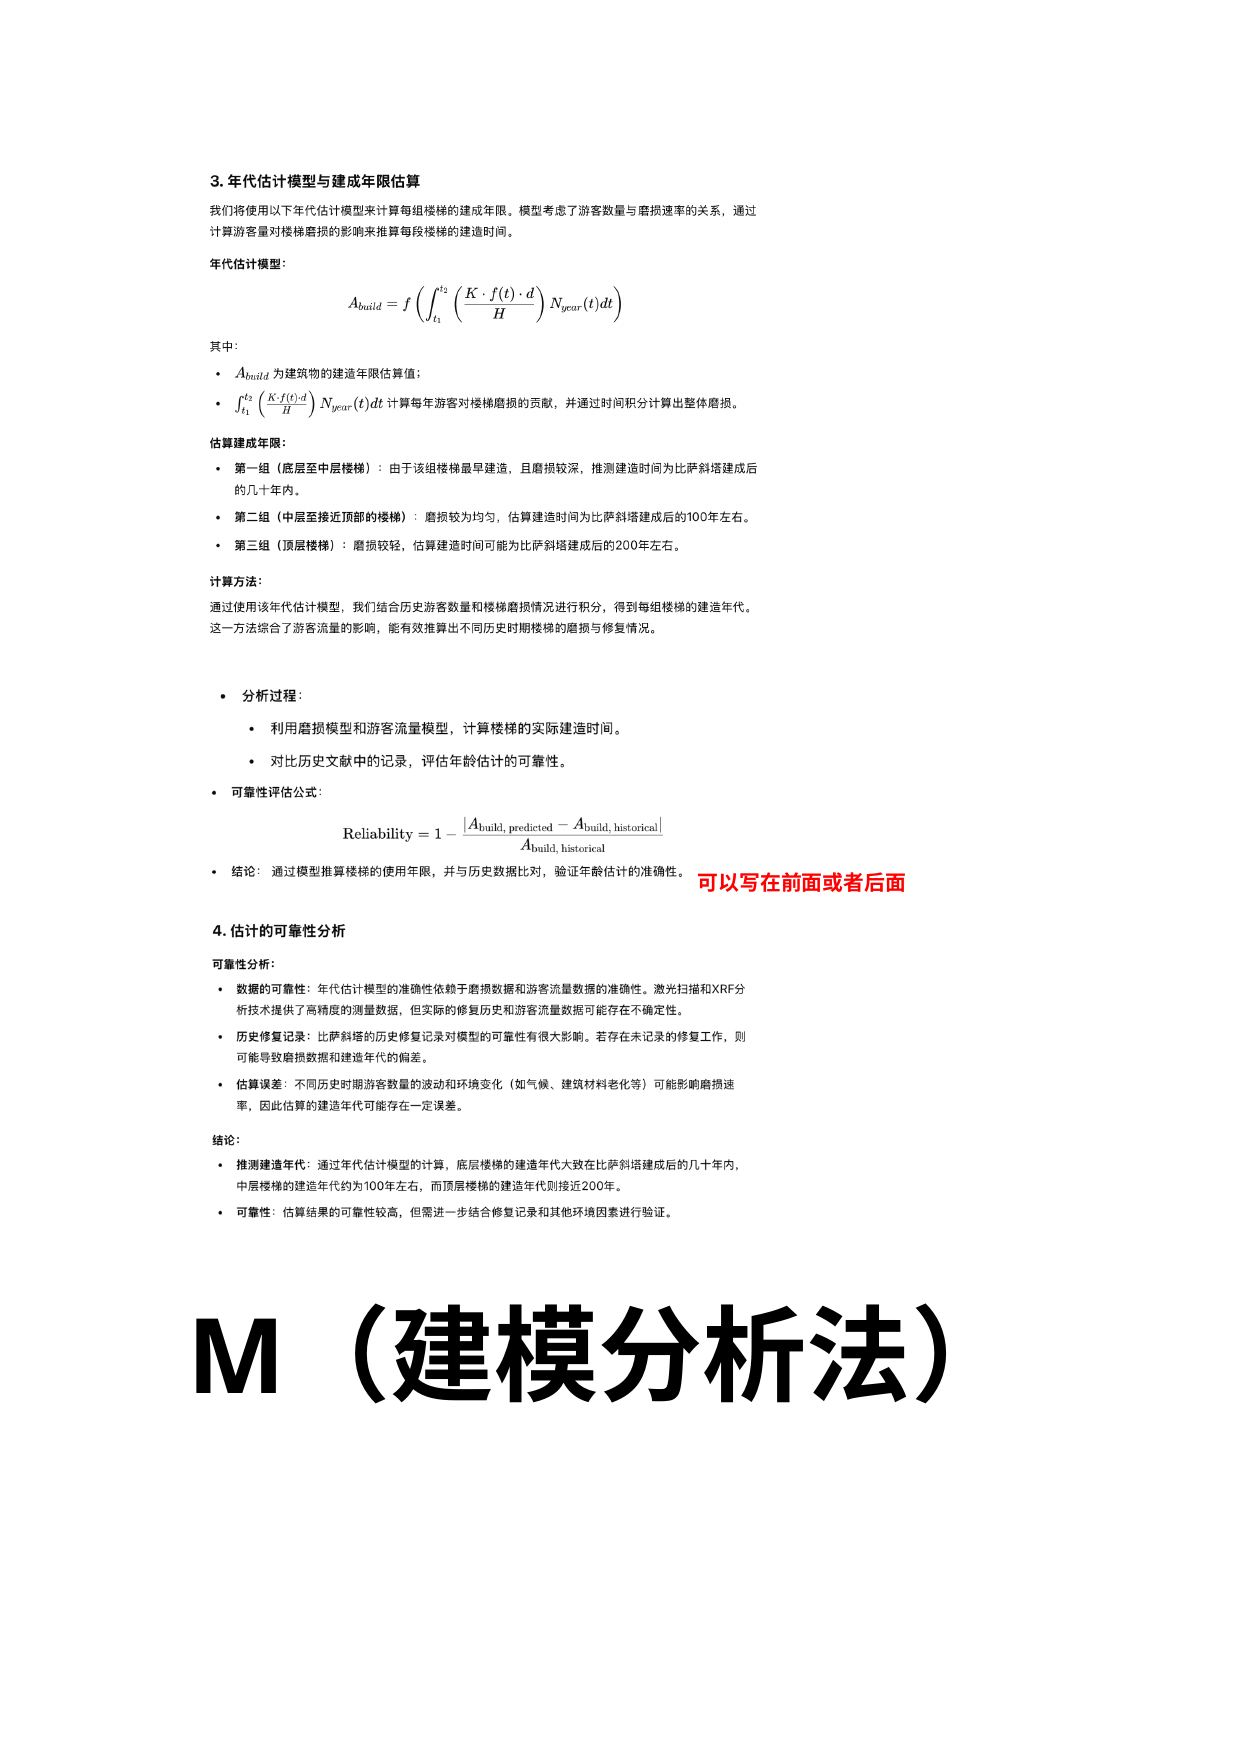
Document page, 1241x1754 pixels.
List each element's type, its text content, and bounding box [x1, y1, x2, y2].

picture [187, 162, 790, 650]
picture [187, 909, 761, 1241]
picture [187, 682, 698, 891]
text M（建模分析法） [187, 1267, 1053, 1429]
